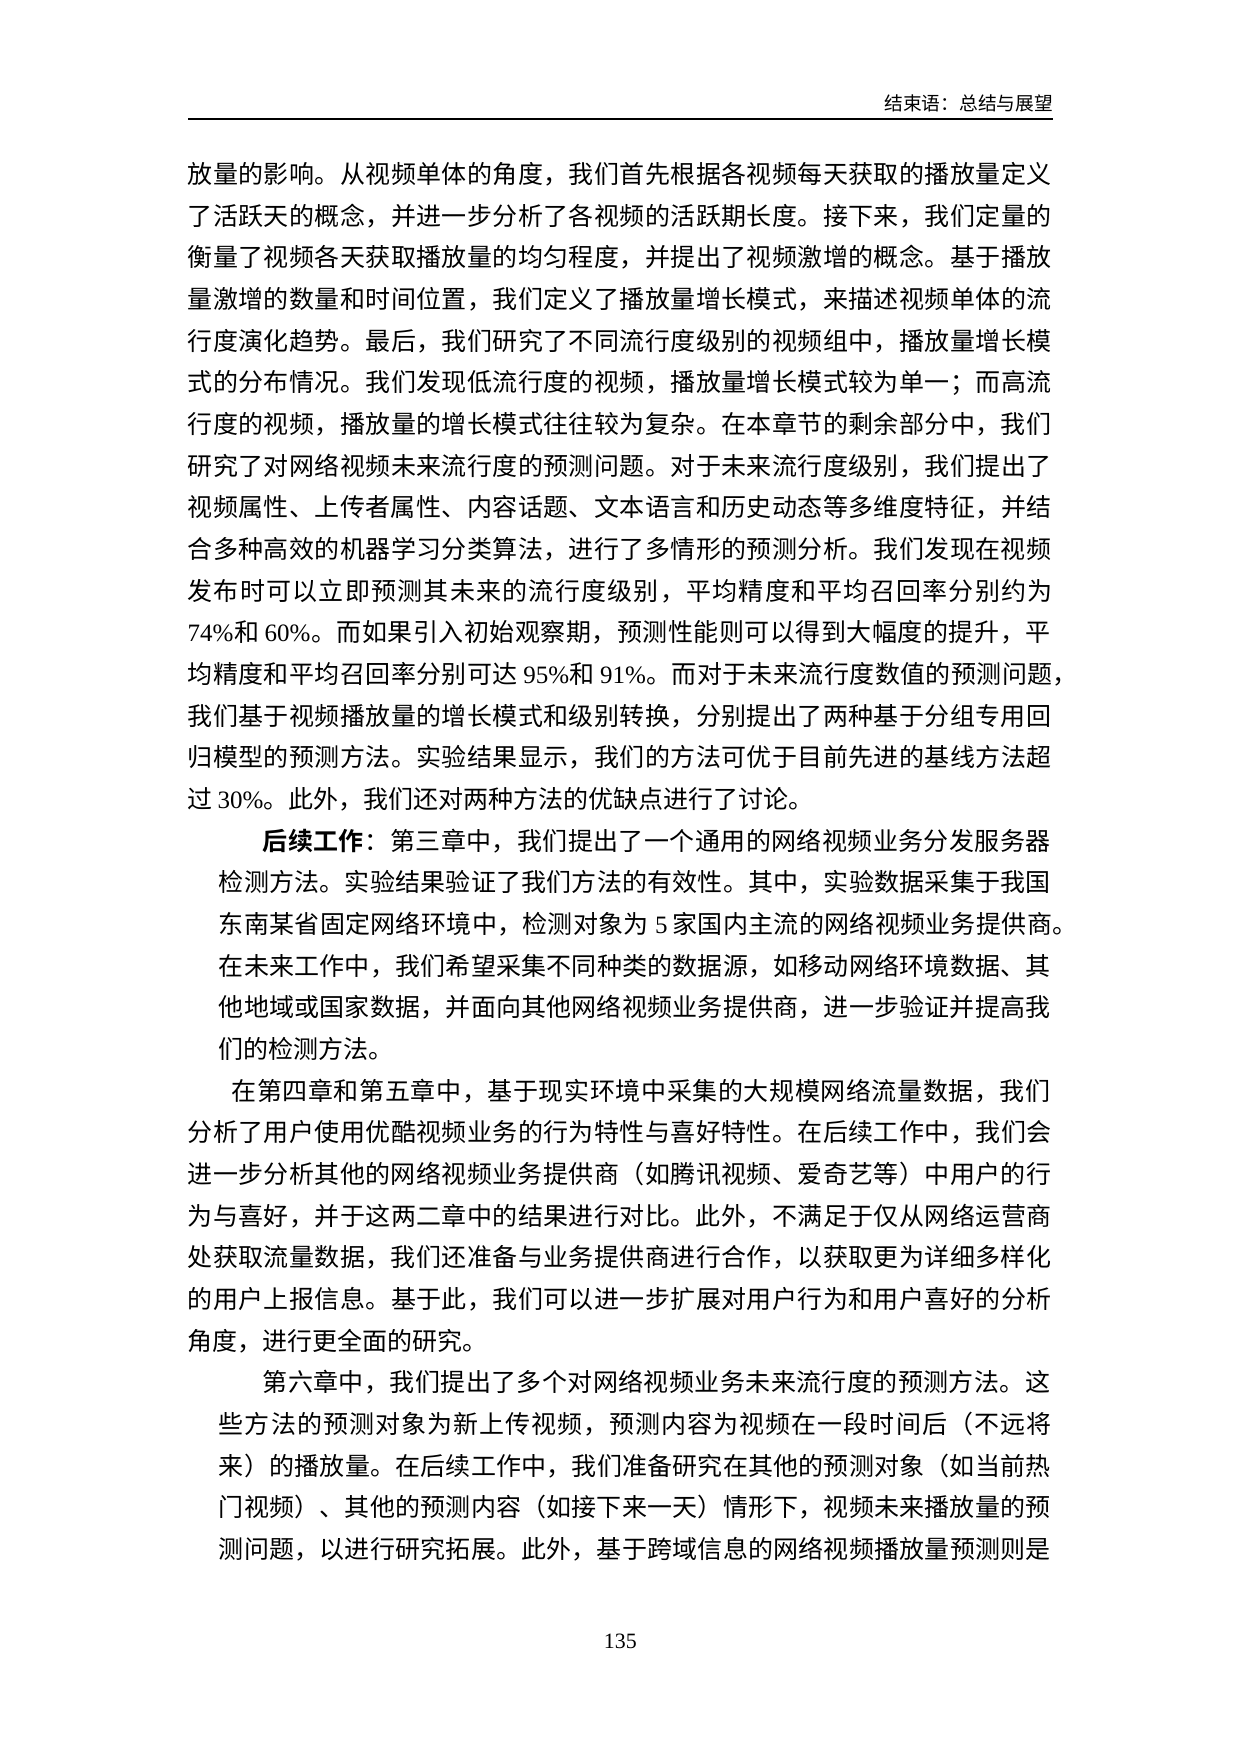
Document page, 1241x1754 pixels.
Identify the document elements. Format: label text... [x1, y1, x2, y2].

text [219, 1358, 1053, 1567]
text 在第四章和第五章中，基于现实环境中采集的大规模网络流量数据，我们分析了用户使用优酷视频业务的行为特性与喜好特性。在后续工作中，我们会进一步分析其他的网络视频业务提供商（如腾讯视频、爱奇艺等）中用户的行为与喜好，并于这两二章中的结果进行对比。此外，不满足于仅从网络运营商处获取流量数据，我们还准备与业务提供商进行合作，以获取更为详细多样化的用户上报信息。基于此，我们可以进一步扩展对用户行为和用户喜好的分析角度，进行更全面的研究。 [187, 1067, 1053, 1358]
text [187, 150, 1053, 817]
text 后续工作：第三章中，我们提出了一个通用的网络视频业务分发服务器检测方法。实验结果验证了我们方法的有效性。其中，实验数据采集于我国东南某省固定网络环境中，检测对象为5家国内主流的网络视频业务提供商。在未来工作中，我们希望采集不同种类的数据源，如移动网络环境数据、其他地域或国家数据，并面向其他网络视频业务提供商，进一步验证并提高我们的检测方法。 [219, 817, 1053, 1067]
